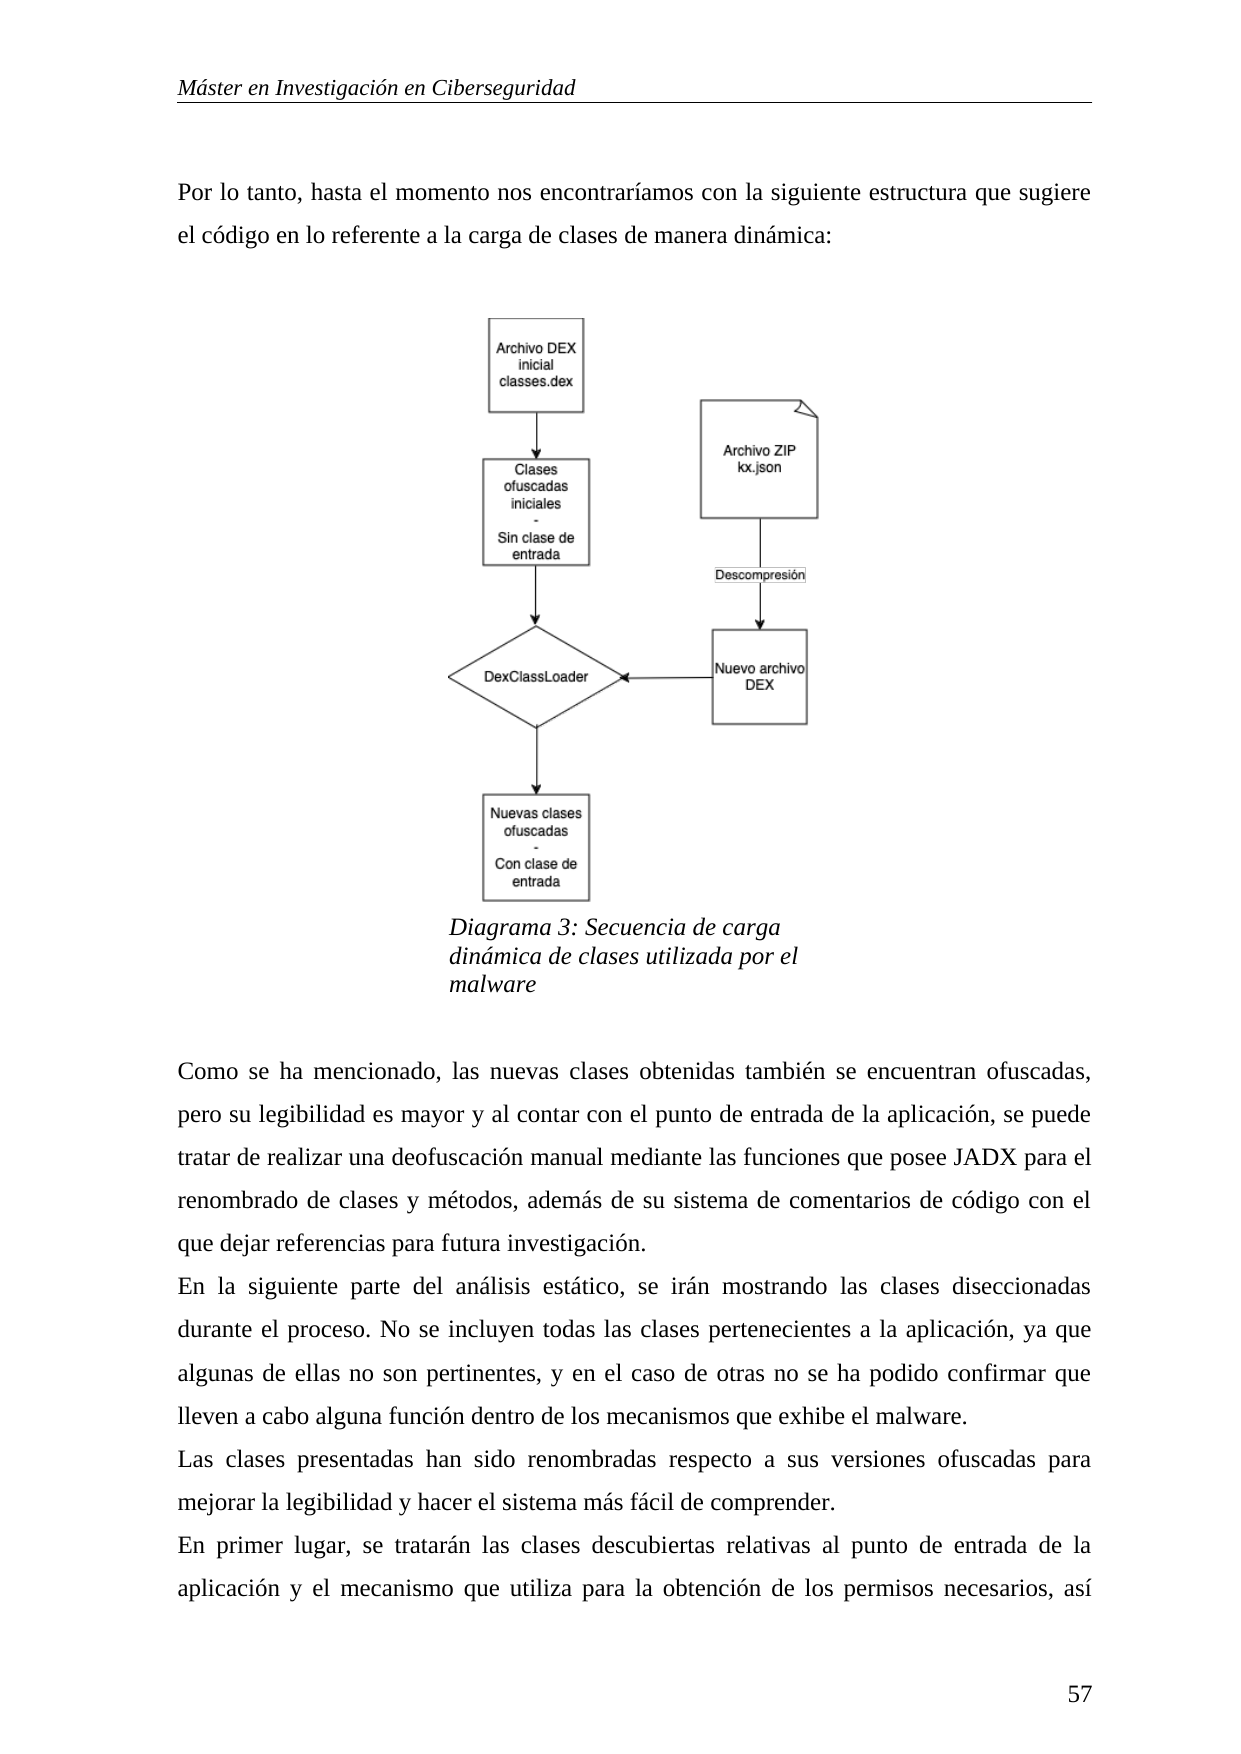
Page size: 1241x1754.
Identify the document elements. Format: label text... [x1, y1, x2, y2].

text En la siguiente parte del análisis estático, se irán mostrando las clases diseccionadas durante el proceso. No se incluyen todas las clases pertenecientes a la aplicación, ya que algunas de ellas no son pertinentes, y en el caso de otras no se ha podido confirmar que lleven a cabo alguna función dentro de los mecanismos que exhibe el malware. [177, 1271, 1092, 1429]
text Las clases presentadas han sido renombradas respecto a sus versiones ofuscadas para mejorar la legibilidad y hacer el sistema más fácil de comprender. [177, 1444, 1092, 1516]
picture [448, 318, 821, 903]
text Por lo tanto, hasta el momento nos encontraríamos con la siguiente estructura que sugiere el código en lo referente a la carga de clases de manera dinámica: [177, 177, 1092, 249]
text Como se ha mencionado, las nuevas clases obtenidas también se encuentran ofuscadas, pero su legibilidad es mayor y al contar con el punto de entrada de la aplicación, se puede tratar de realizar una deofuscación manual mediante las funciones que posee JADX para el renombrado de clases y métodos, además de su sistema de comentarios de código con el que dejar referencias para futura investigación. [177, 1056, 1092, 1257]
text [177, 1530, 1092, 1602]
